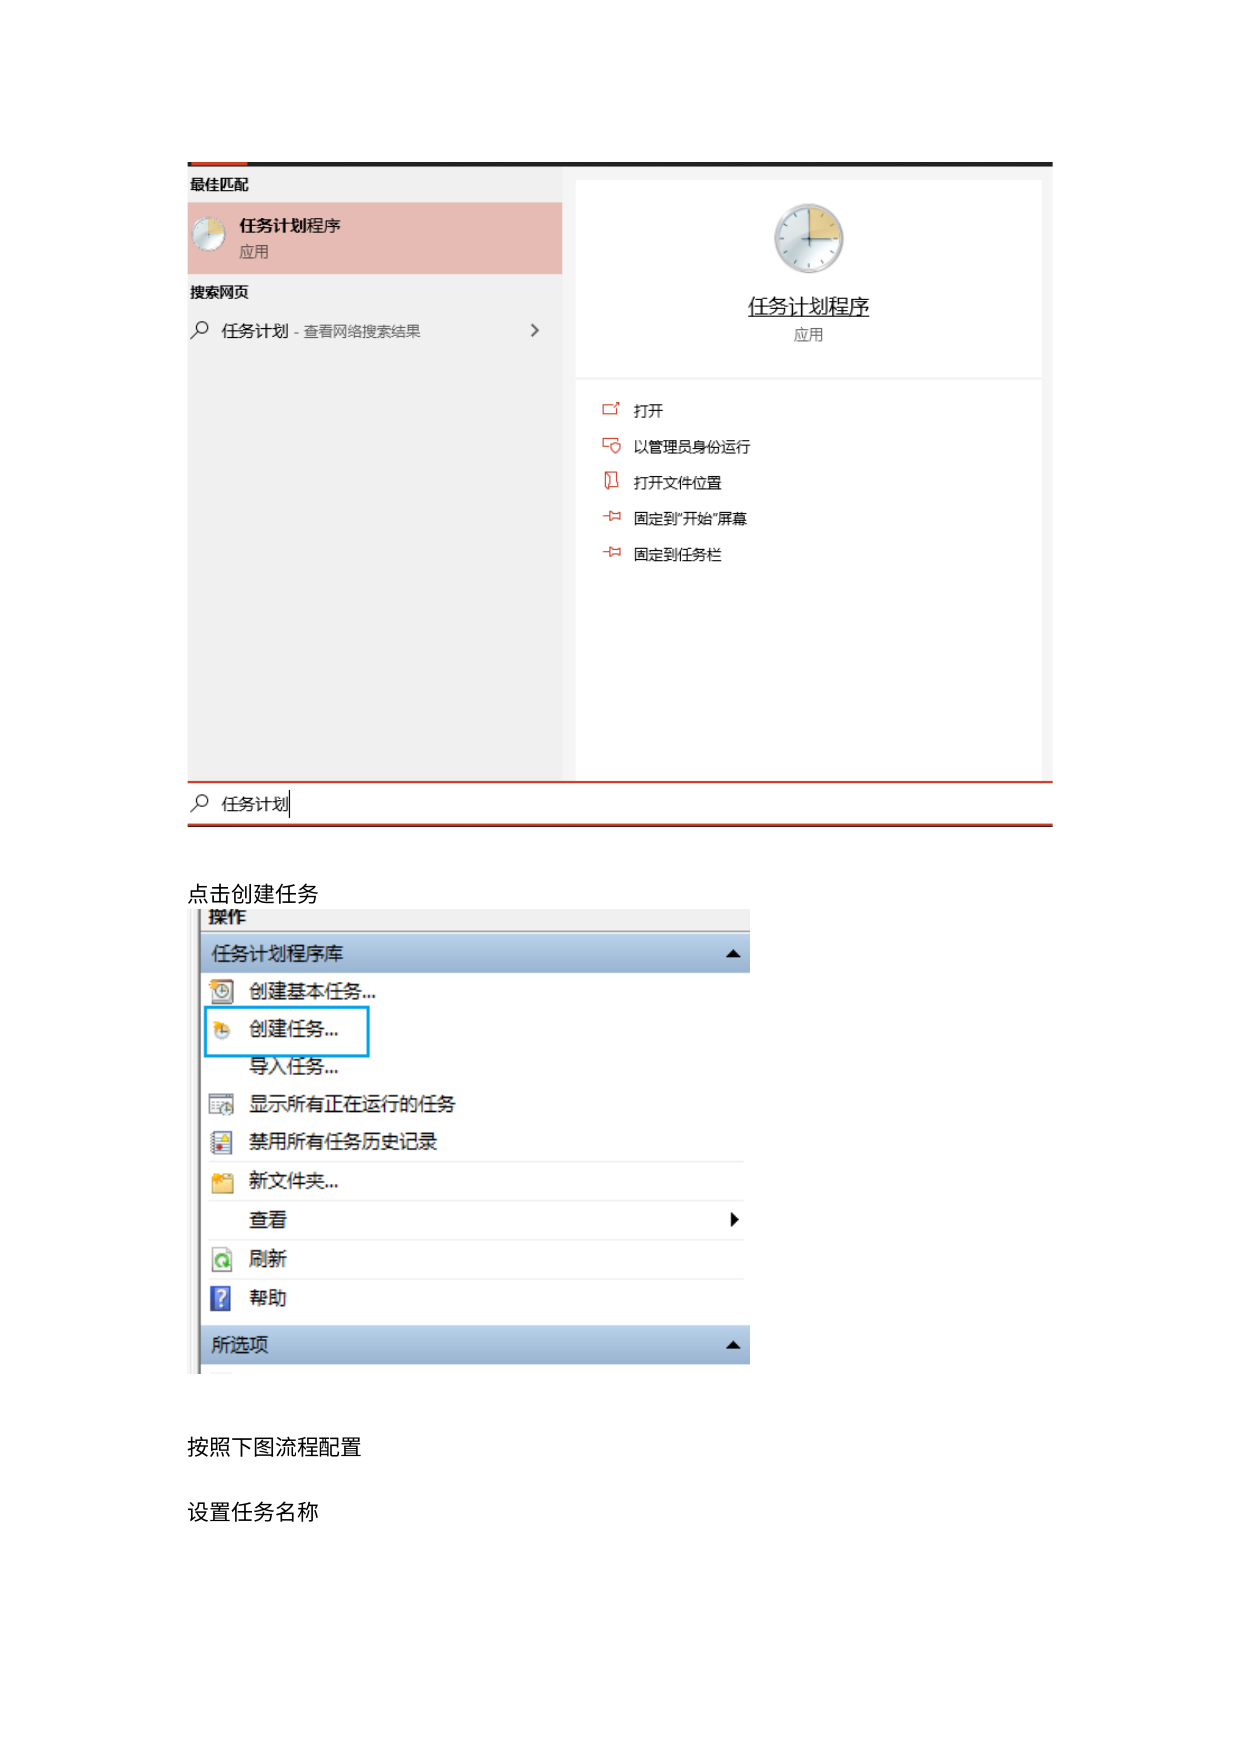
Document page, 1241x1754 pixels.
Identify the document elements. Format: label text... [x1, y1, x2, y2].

picture [187, 162, 1053, 827]
text 点击创建任务 [187, 877, 1053, 909]
picture [187, 909, 750, 1374]
text 设置任务名称 [187, 1494, 1053, 1527]
text 按照下图流程配置 [187, 1429, 1053, 1462]
